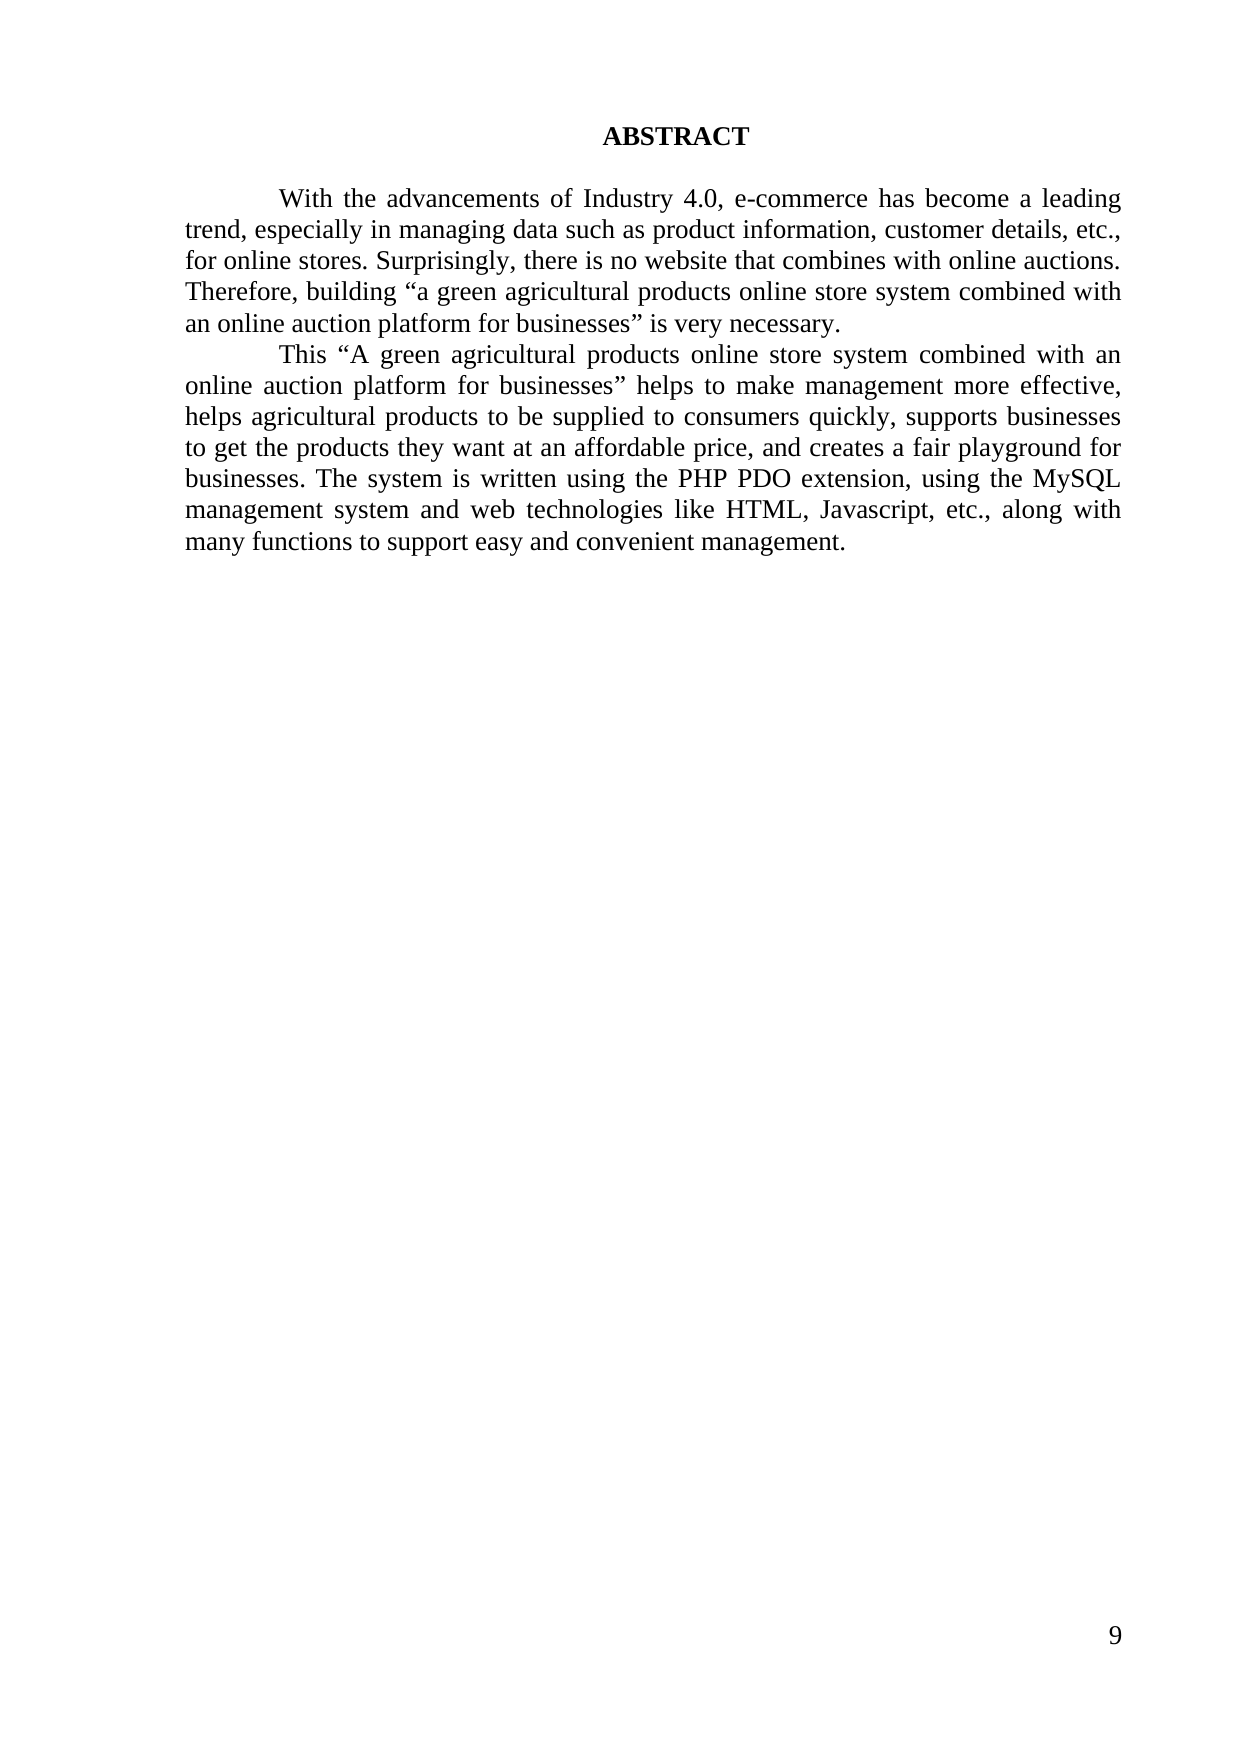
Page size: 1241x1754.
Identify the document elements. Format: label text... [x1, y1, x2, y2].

subtitle ABSTRACT [230, 120, 1122, 151]
text This “A green agricultural products online store system combined with an online auction platform for businesses” helps to make management more effective, helps agricultural products to be supplied to consumers quickly, supports businesses to get the products they want at an affordable price, and creates a fair playground for businesses. The system is written using the PHP PDO extension, using the MySQL management system and web technologies like HTML, Javascript, etc., along with many functions to support easy and convenient management. [185, 338, 1122, 556]
text With the advancements of Industry 4.0, e-commerce has become a leading trend, especially in managing data such as product information, customer details, etc., for online stores. Surprisingly, there is no website that combines with online auctions. Therefore, building “a green agricultural products online store system combined with an online auction platform for businesses” is very necessary. [185, 182, 1122, 338]
